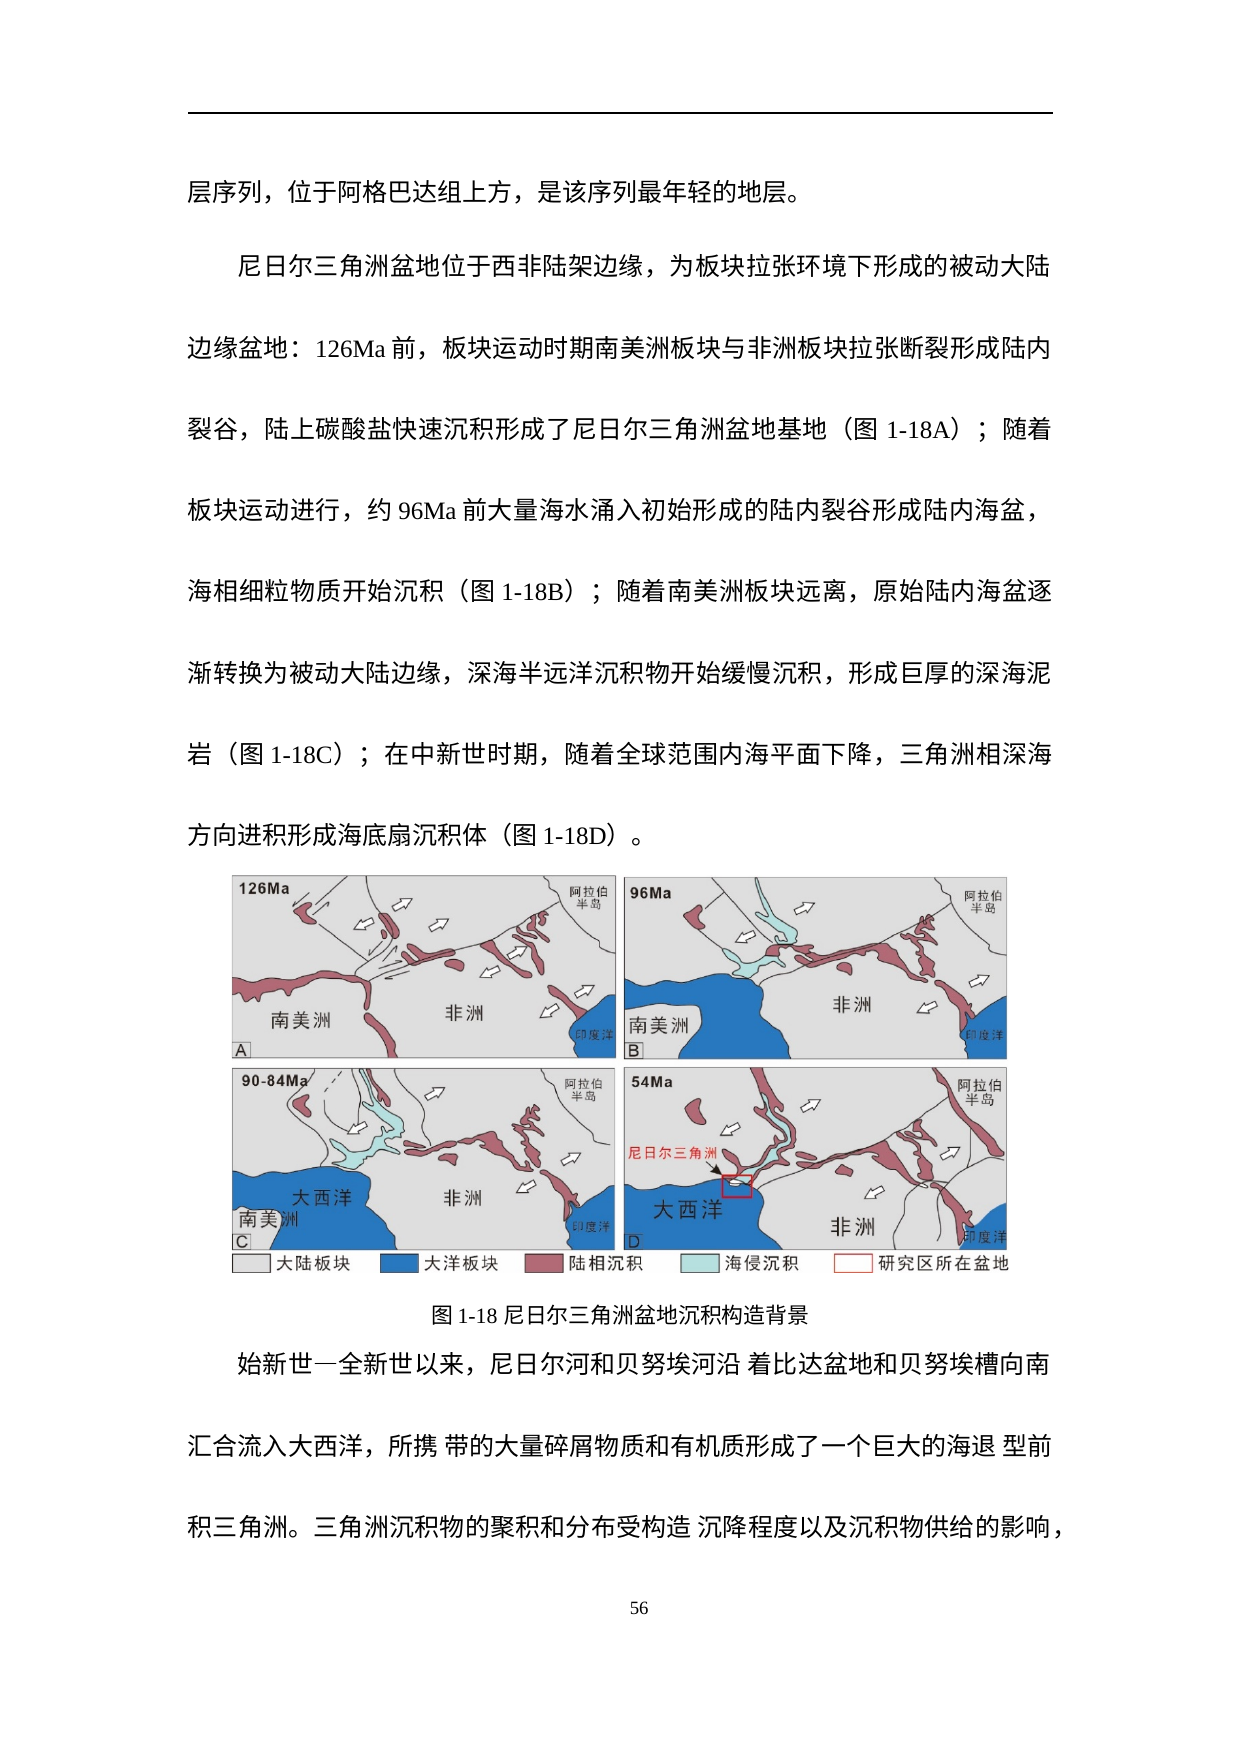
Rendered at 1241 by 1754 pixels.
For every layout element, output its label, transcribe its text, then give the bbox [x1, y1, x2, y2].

picture [231, 875, 1009, 1273]
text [187, 1330, 1053, 1558]
text 尼日尔三角洲盆地位于西非陆架边缘，为板块拉张环境下形成的被动大陆边缘盆地：126Ma前，板块运动时期南美洲板块与非洲板块拉张断裂形成陆内裂谷，陆上碳酸盐快速沉积形成了尼日尔三角洲盆地基地（图1-18A）；随着板块运动进行，约96Ma前大量海水涌入初始形成的陆内裂谷形成陆内海盆，海相细粒物质开始沉积（图1-18B）；随着南美洲板块远离，原始陆内海盆逐渐转换为被动大陆边缘，深海半远洋沉积物开始缓慢沉积，形成巨厚的深海泥岩（图1-18C）；在中新世时期，随着全球范围内海平面下降，三角洲相深海方向进积形成海底扇沉积体（图1-18D）。 [187, 232, 1053, 866]
text 图1-18 尼日尔三角洲盆地沉积构造背景 [187, 1298, 1053, 1330]
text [187, 158, 1053, 223]
